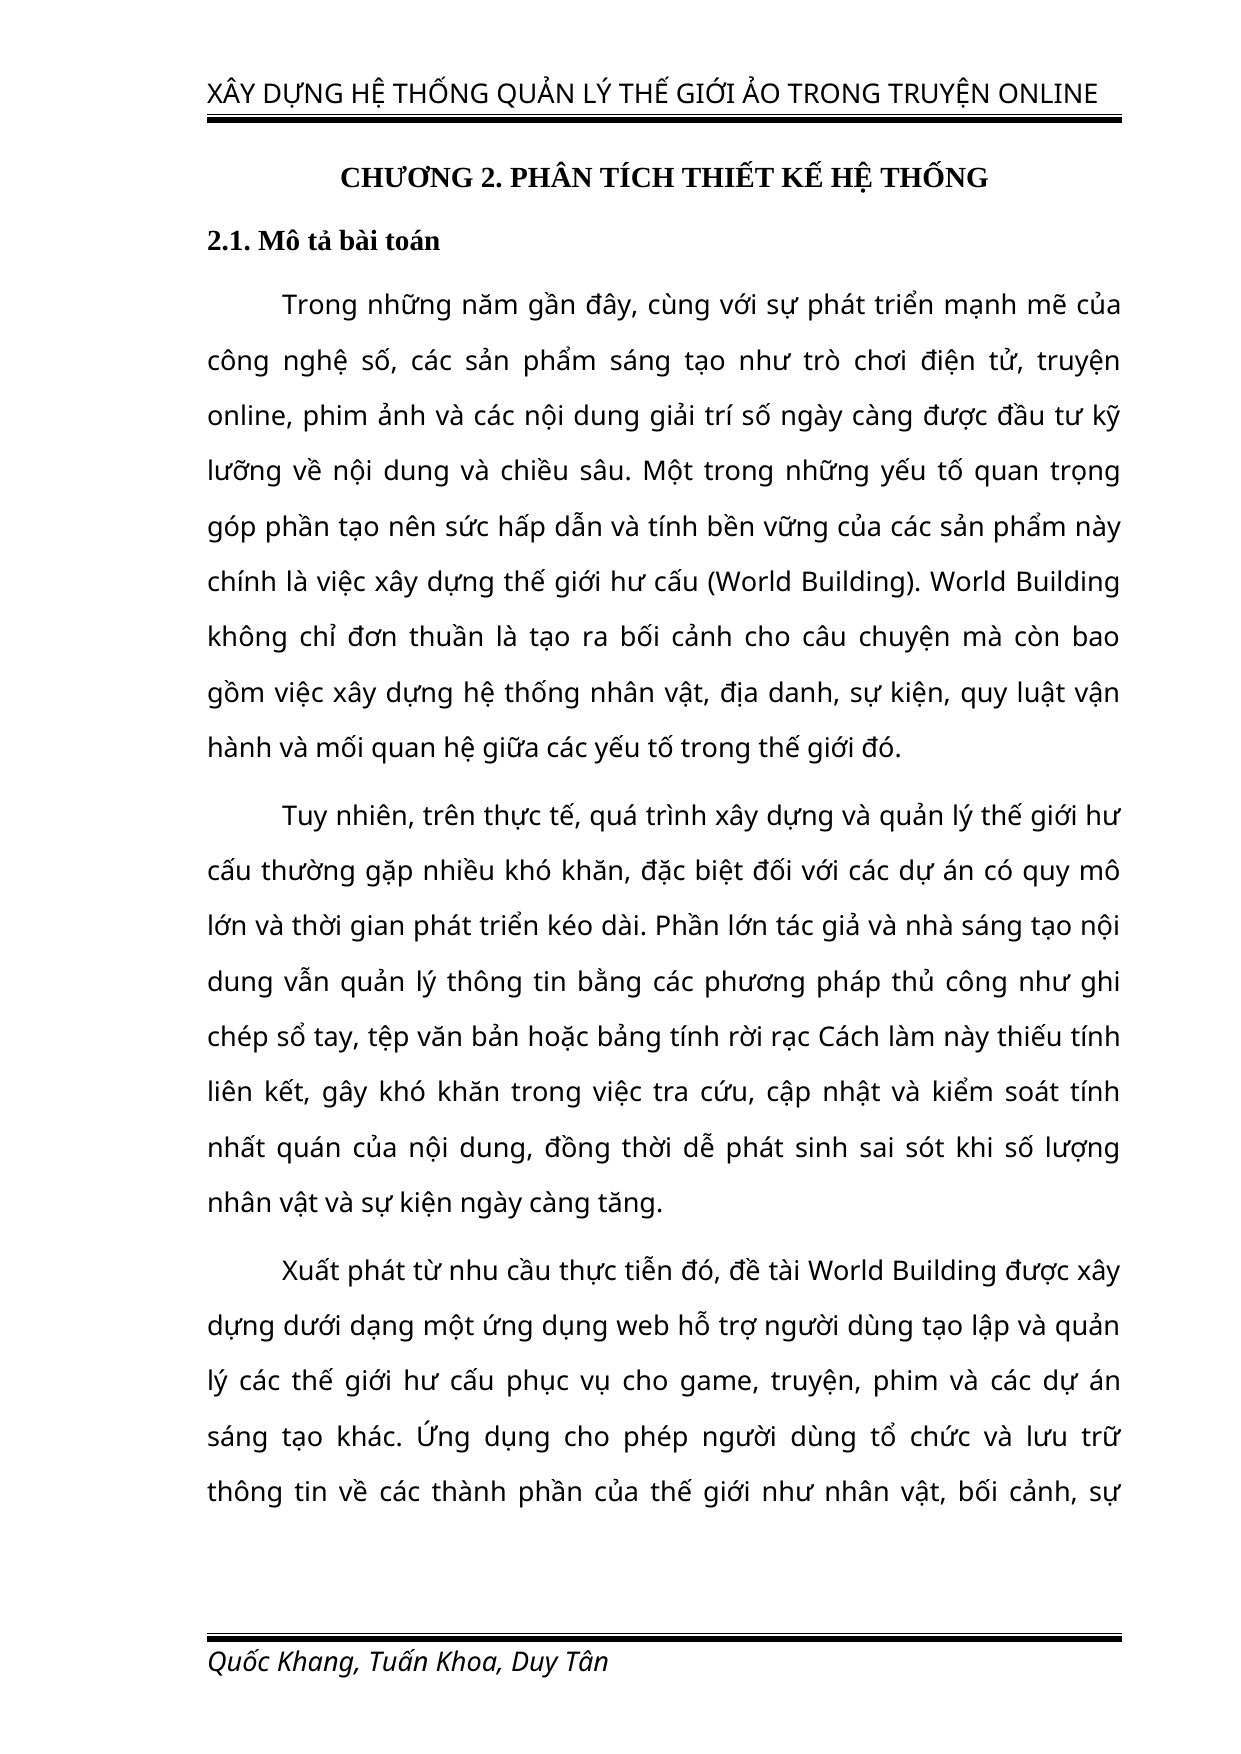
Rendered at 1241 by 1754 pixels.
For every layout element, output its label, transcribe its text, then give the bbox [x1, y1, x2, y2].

text Trong những năm gần đây, cùng với sự phát triển mạnh mẽ của công nghệ số, các sản phẩm sáng tạo như trò chơi điện tử, truyện online, phim ảnh và các nội dung giải trí số ngày càng được đầu tư kỹ lưỡng về nội dung và chiều sâu. Một trong những yếu tố quan trọng góp phần tạo nên sức hấp dẫn và tính bền vững của các sản phẩm này chính là việc xây dựng thế giới hư cấu (World Building). World Building không chỉ đơn thuần là tạo ra bối cảnh cho câu chuyện mà còn bao gồm việc xây dựng hệ thống nhân vật, địa danh, sự kiện, quy luật vận hành và mối quan hệ giữa các yếu tố trong thế giới đó. [207, 286, 1122, 765]
subtitle Mô tả bài toán [207, 223, 1122, 257]
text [207, 1251, 1122, 1509]
subtitle PHÂN TÍCH THIẾT KẾ HỆ THỐNG [207, 160, 1122, 194]
text Tuy nhiên, trên thực tế, quá trình xây dựng và quản lý thế giới hư cấu thường gặp nhiều khó khăn, đặc biệt đối với các dự án có quy mô lớn và thời gian phát triển kéo dài. Phần lớn tác giả và nhà sáng tạo nội dung vẫn quản lý thông tin bằng các phương pháp thủ công như ghi chép sổ tay, tệp văn bản hoặc bảng tính rời rạc Cách làm này thiếu tính liên kết, gây khó khăn trong việc tra cứu, cập nhật và kiểm soát tính nhất quán của nội dung, đồng thời dễ phát sinh sai sót khi số lượng nhân vật và sự kiện ngày càng tăng. [207, 796, 1122, 1220]
